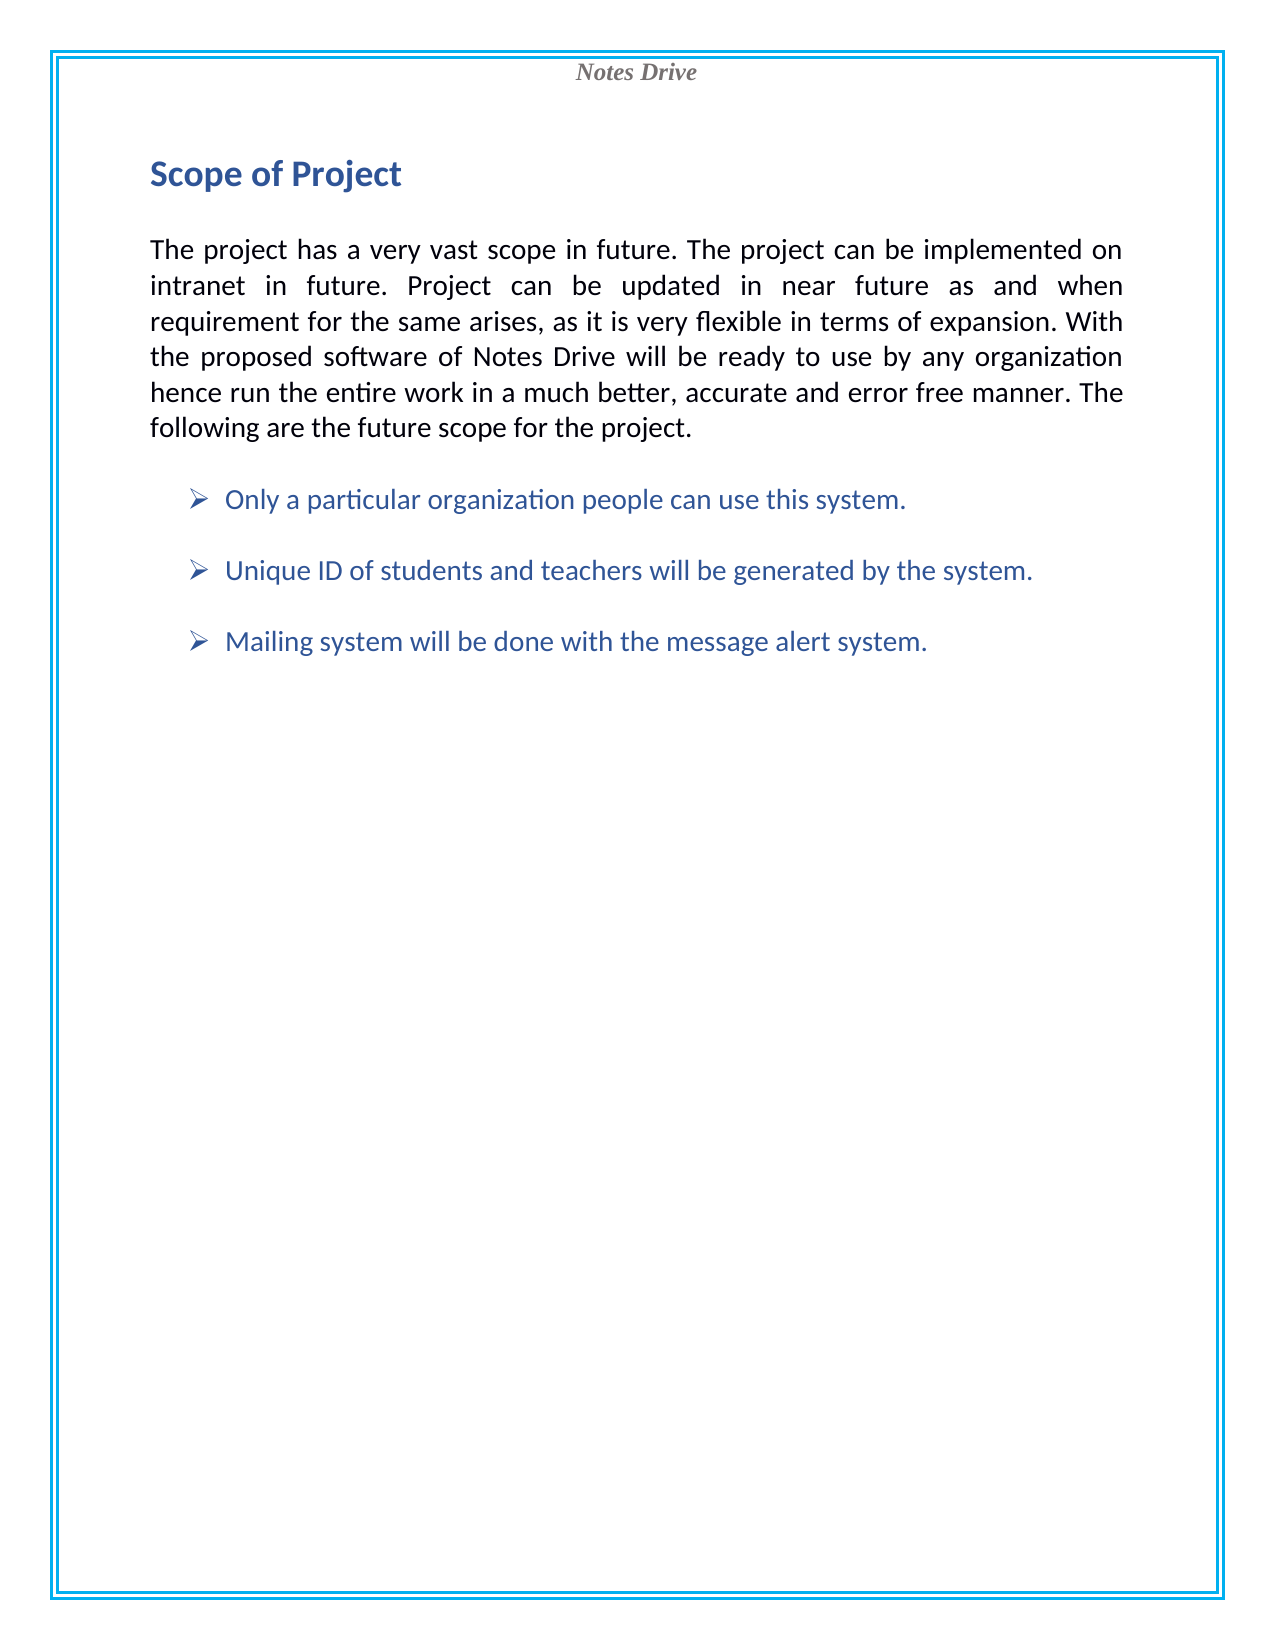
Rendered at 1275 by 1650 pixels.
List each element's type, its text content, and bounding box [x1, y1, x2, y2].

list Mailing system will be done with the message alert system. [187, 623, 1125, 659]
text The project has a very vast scope in future. The project can be implemented on intranet in future. Project can be updated in near future as and when requirement for the same arises, as it is very flexible in terms of expansion. With the proposed software of Notes Drive will be ready to use by any organization hence run the entire work in a much better, accurate and error free manner. The following are the future scope for the project. [150, 231, 1125, 445]
list Unique ID of students and teachers will be generated by the system. [187, 552, 1125, 588]
text Scope of Project [150, 150, 1125, 196]
list Only a particular organization people can use this system. [187, 481, 1125, 516]
